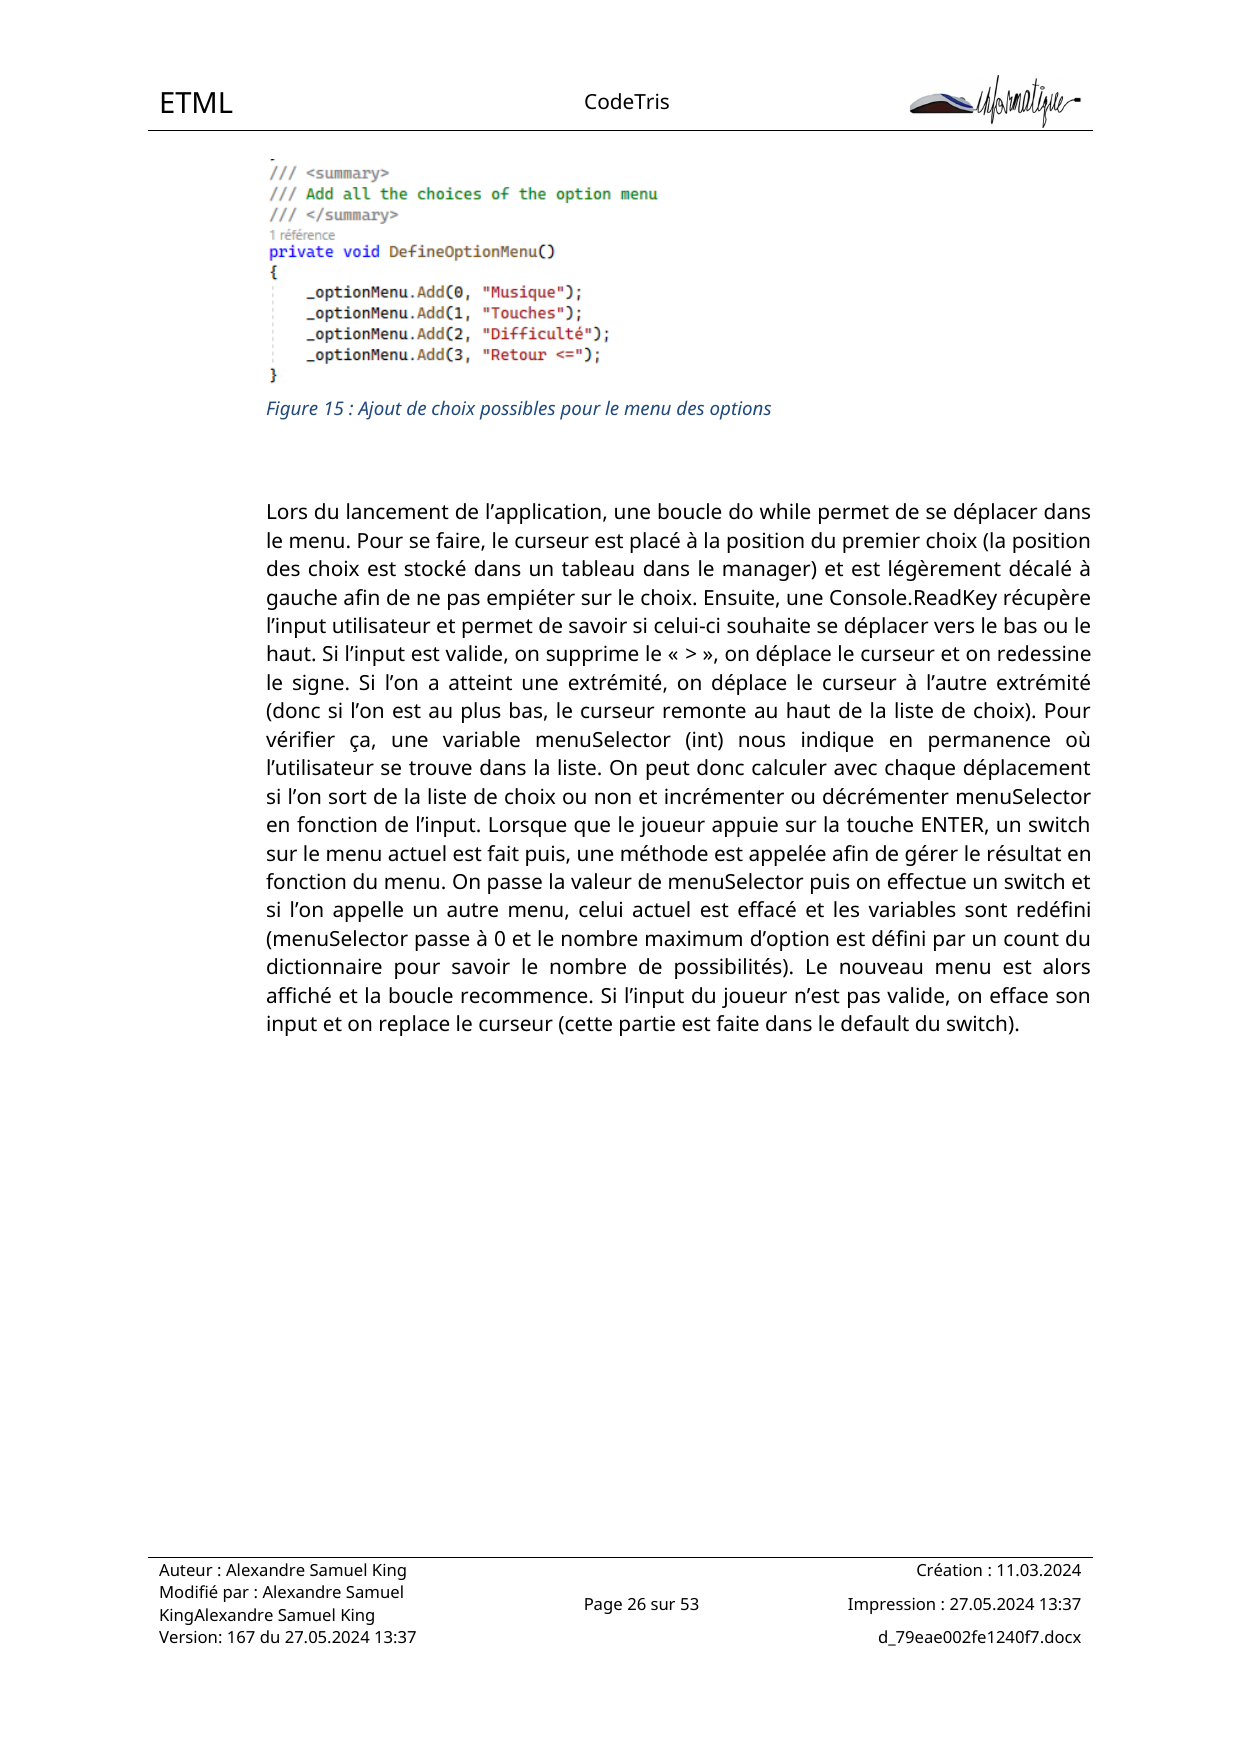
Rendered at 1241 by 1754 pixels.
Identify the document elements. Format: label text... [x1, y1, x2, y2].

text Lors du lancement de l’application, une boucle do while permet de se déplacer dans le menu. Pour se faire, le curseur est placé à la position du premier choix (la position des choix est stocké dans un tableau dans le manager) et est légèrement décalé à gauche afin de ne pas empiéter sur le choix. Ensuite, une Console.ReadKey récupère l’input utilisateur et permet de savoir si celui-ci souhaite se déplacer vers le bas ou le haut. Si l’input est valide, on supprime le « > », on déplace le curseur et on redessine le signe. Si l’on a atteint une extrémité, on déplace le curseur à l’autre extrémité (donc si l’on est au plus bas, le curseur remonte au haut de la liste de choix). Pour vérifier ça, une variable menuSelector (int) nous indique en permanence où l’utilisateur se trouve dans la liste. On peut donc calculer avec chaque déplacement si l’on sort de la liste de choix ou non et incrémenter ou décrémenter menuSelector en fonction de l’input. Lorsque que le joueur appuie sur la touche ENTER, un switch sur le menu actuel est fait puis, une méthode est appelée afin de gérer le résultat en fonction du menu. On passe la valeur de menuSelector puis on effectue un switch et si l’on appelle un autre menu, celui actuel est effacé et les variables sont redéfini (menuSelector passe à 0 et le nombre maximum d’option est défini par un count du dictionnaire pour savoir le nombre de possibilités). Le nouveau menu est alors affiché et la boucle recommence. Si l’input du joueur n’est pas valide, on efface son input et on replace le curseur (cette partie est faite dans le default du switch). [266, 497, 1092, 1038]
picture [909, 75, 1082, 128]
picture [265, 159, 676, 386]
